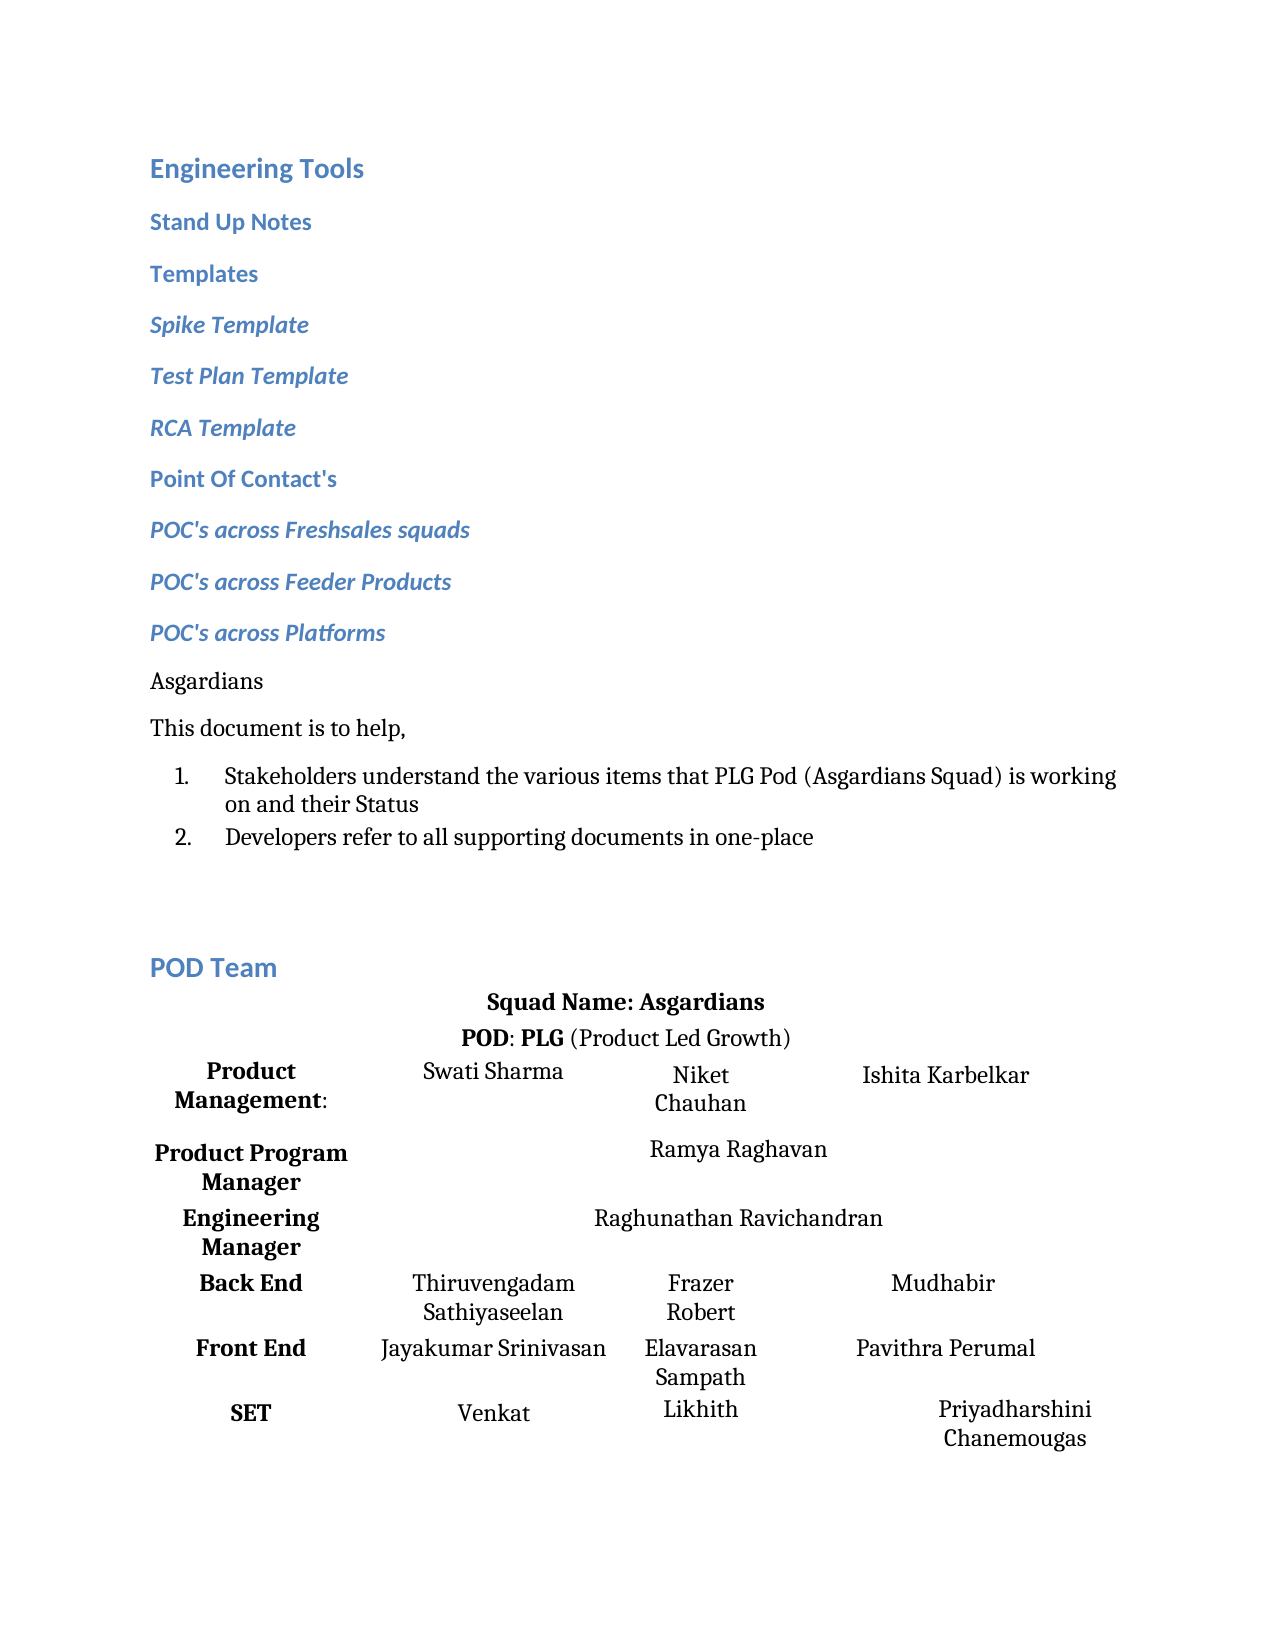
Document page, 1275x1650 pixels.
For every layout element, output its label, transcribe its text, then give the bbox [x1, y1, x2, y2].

subtitle POD Team [150, 949, 1125, 984]
text This document is to help, [150, 714, 1125, 743]
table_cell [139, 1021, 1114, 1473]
list Developers refer to all supporting documents in one-place [175, 823, 1125, 852]
text Asgardians [150, 667, 1125, 695]
list Stakeholders understand the various items that PLG Pod (Asgardians Squad) is working on and their Status [175, 762, 1125, 819]
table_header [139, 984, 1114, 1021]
subtitle Engineering Tools [150, 150, 1125, 186]
subtitle Test Plan Template [150, 361, 1125, 391]
subtitle RCA Template [150, 412, 1125, 442]
subtitle Point Of Contact's [150, 463, 1125, 494]
subtitle POC's across Feeder Products [150, 566, 1125, 596]
subtitle POC's across Freshsales squads [150, 514, 1125, 545]
subtitle POC's across Platforms [150, 617, 1125, 648]
subtitle Stand Up Notes [150, 206, 1125, 237]
subtitle Templates [150, 258, 1125, 288]
subtitle Spike Template [150, 309, 1125, 340]
